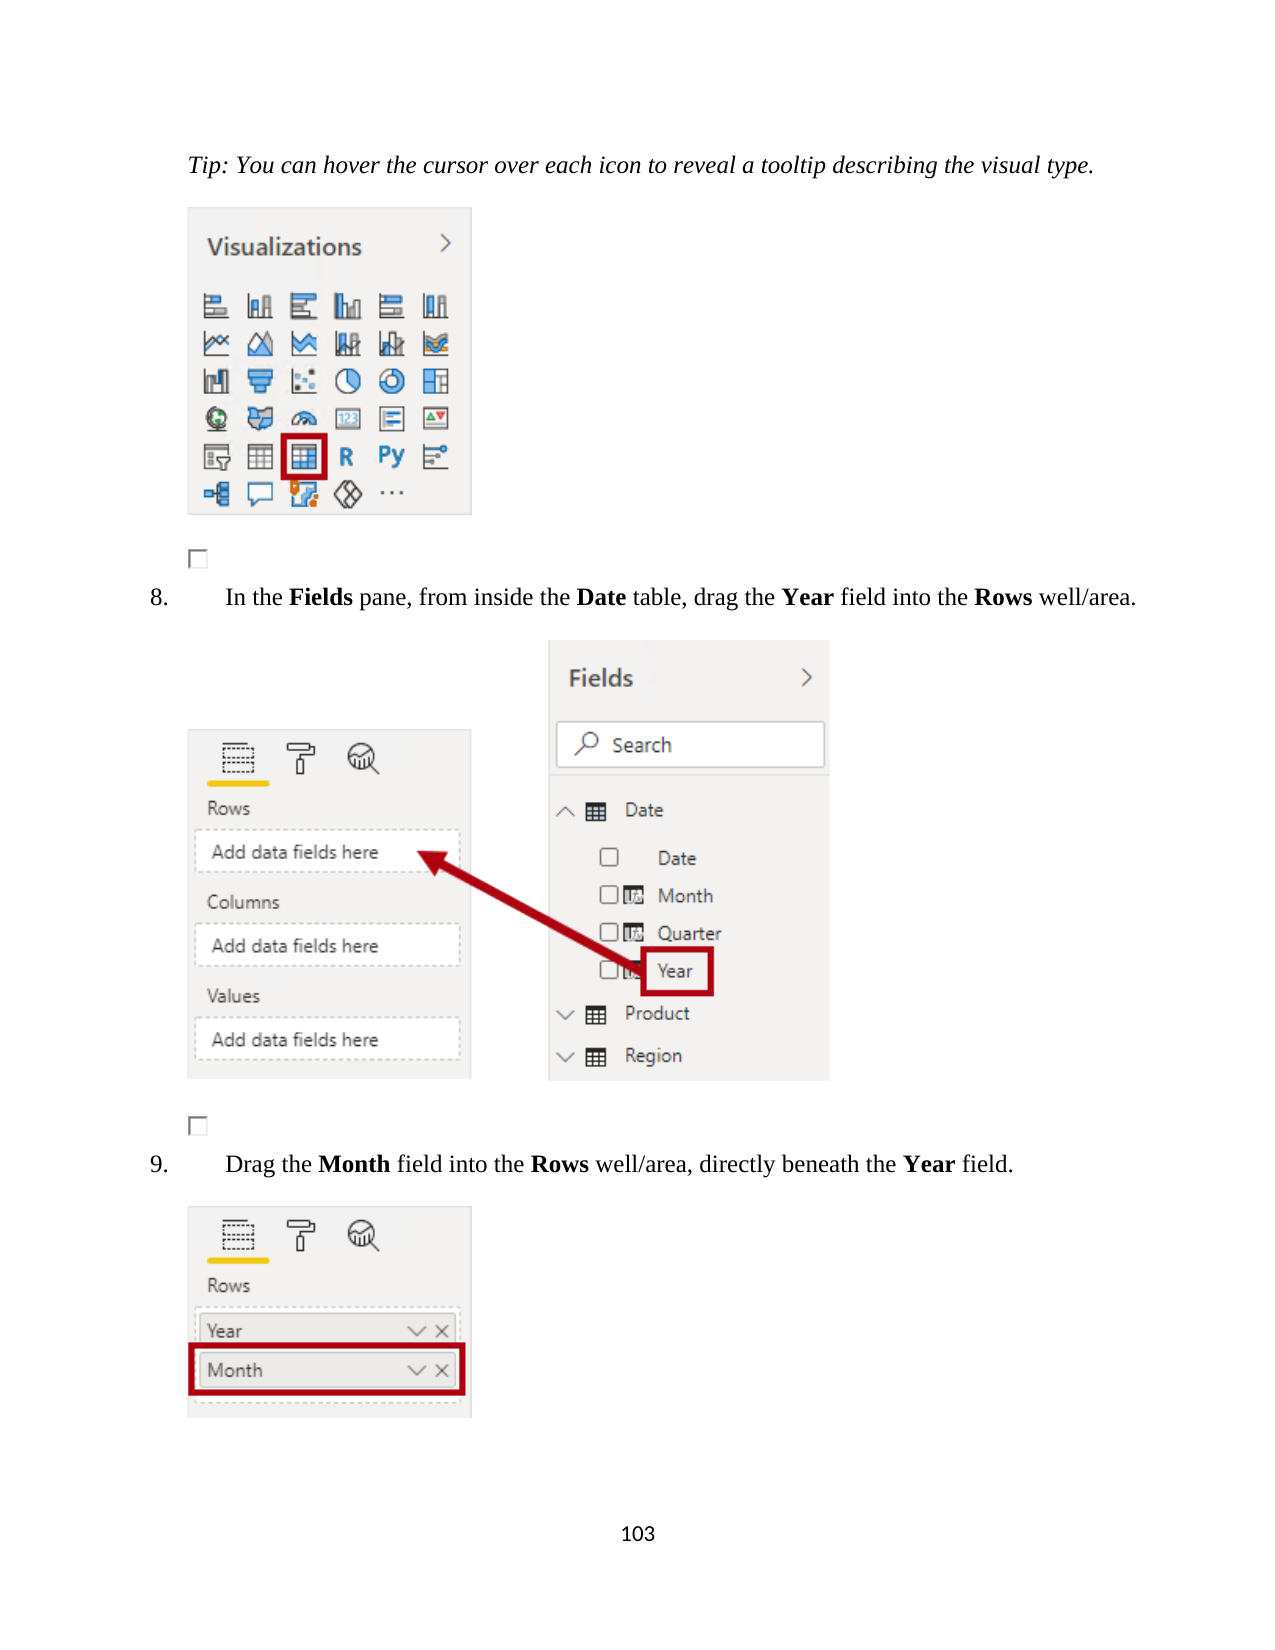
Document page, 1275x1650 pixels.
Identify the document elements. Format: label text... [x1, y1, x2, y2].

list In the Fields pane, from inside the Date table, drag the Year field into the Rows well/area. [150, 543, 1162, 611]
picture [187, 1206, 472, 1418]
list Drag the Month field into the Rows well/area, directly beneath the Year field. [150, 1110, 1162, 1177]
picture [187, 207, 472, 515]
text Tip: You can hover the cursor over each icon to reveal a tooltip describing the visual type. [187, 150, 1162, 179]
picture [187, 640, 830, 1081]
